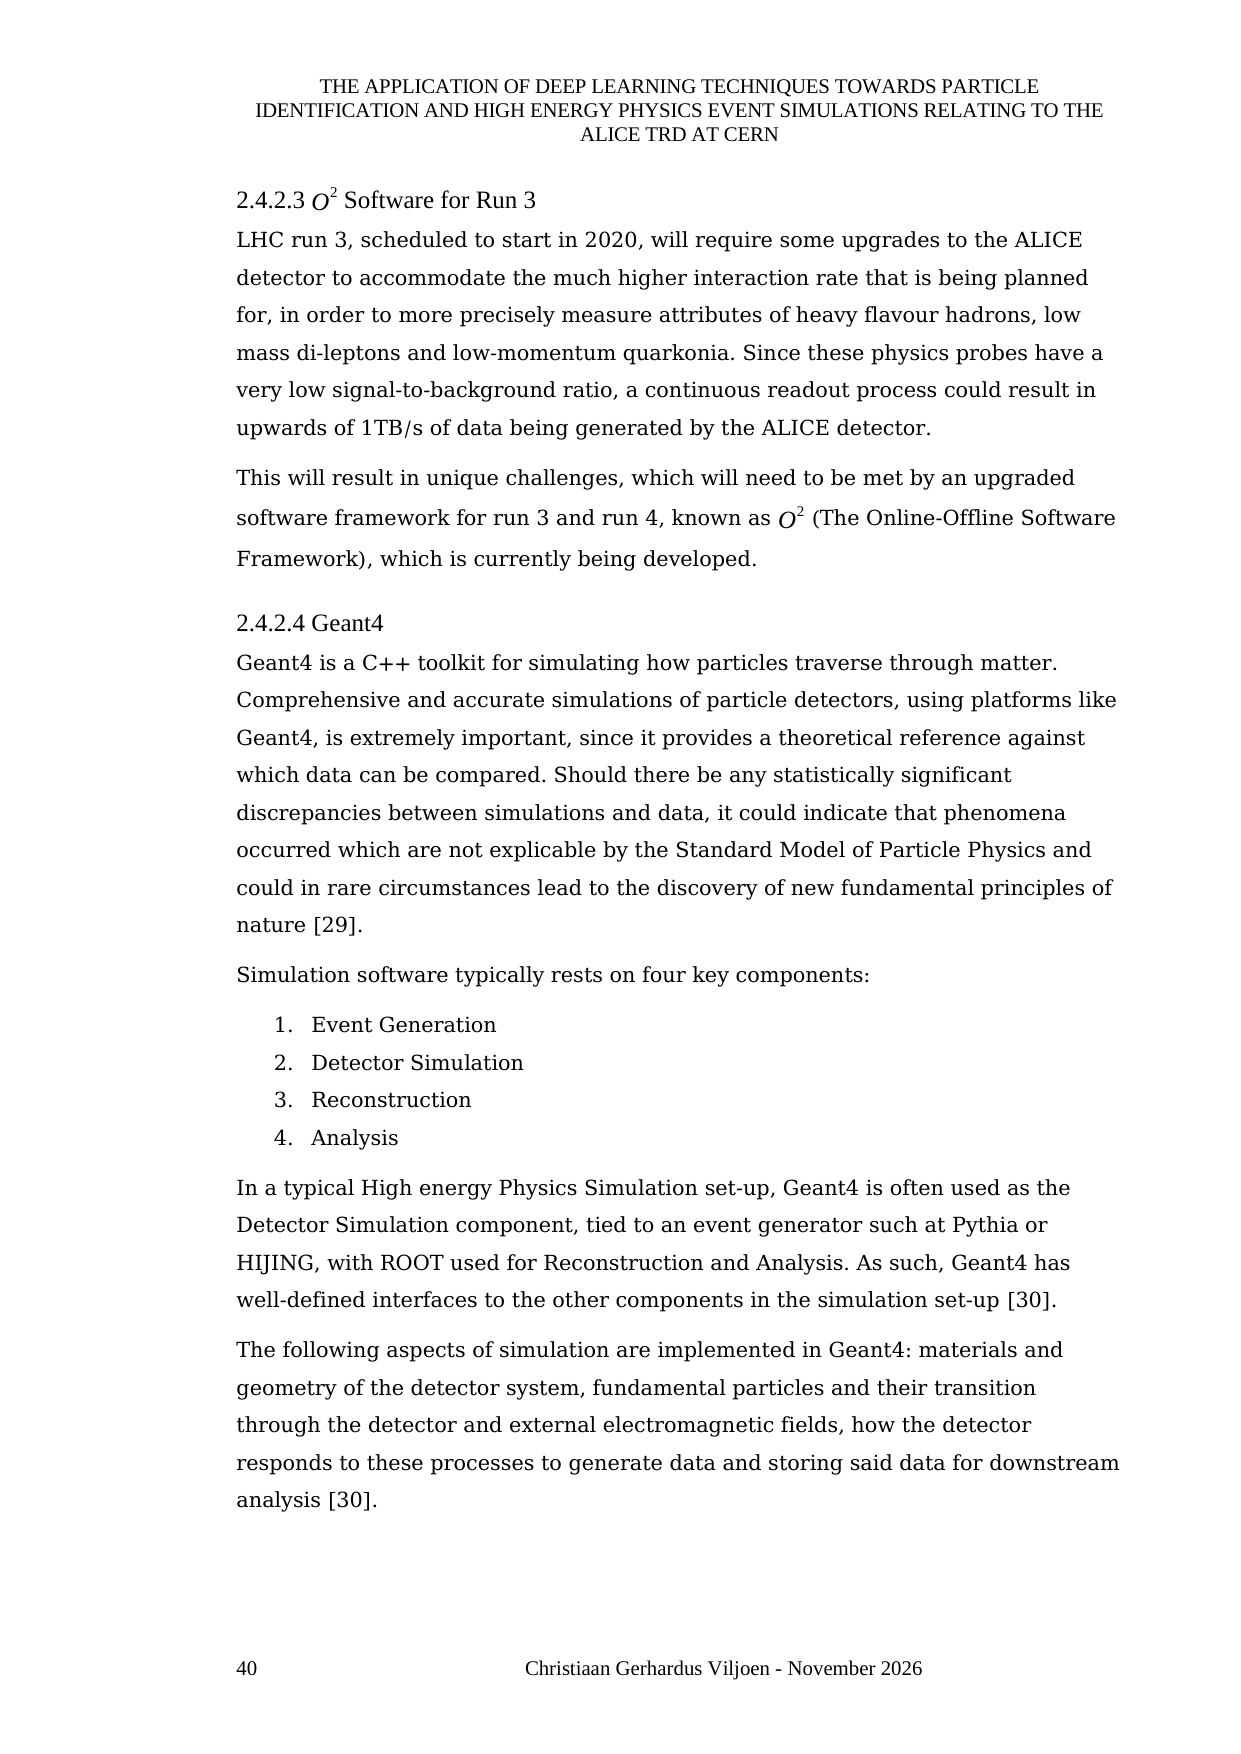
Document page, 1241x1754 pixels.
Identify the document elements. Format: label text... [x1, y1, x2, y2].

subtitle Software for Run 3 [236, 183, 1122, 215]
list Event Generation [274, 1012, 1122, 1037]
text Simulation software typically rests on four key components: [236, 962, 1122, 987]
list Detector Simulation [274, 1049, 1122, 1074]
text The following aspects of simulation are implemented in Geant4: materials and geometry of the detector system, fundamental particles and their transition through the detector and external electromagnetic fields, how the detector responds to these processes to generate data and storing said data for downstream analysis . [236, 1337, 1122, 1512]
list Analysis [274, 1124, 1122, 1149]
list Reconstruction [274, 1087, 1122, 1112]
text This will result in unique challenges, which will need to be met by an upgraded software framework for run 3 and run 4, known as (The Online-Offline Software Framework), which is currently being developed. [236, 465, 1122, 571]
text Geant4 is a C++ toolkit for simulating how particles traverse through matter. Comprehensive and accurate simulations of particle detectors, using platforms like Geant4, is extremely important, since it provides a theoretical reference against which data can be compared. Should there be any statistically significant discrepancies between simulations and data, it could indicate that phenomena occurred which are not explicable by the Standard Model of Particle Physics and could in rare circumstances lead to the discovery of new fundamental principles of nature . [236, 649, 1122, 937]
subtitle Geant4 [236, 608, 1122, 637]
text In a typical High energy Physics Simulation set-up, Geant4 is often used as the Detector Simulation component, tied to an event generator such at Pythia or HIJING, with ROOT used for Reconstruction and Analysis. As such, Geant4 has well-defined interfaces to the other components in the simulation set-up . [236, 1174, 1122, 1312]
text LHC run 3, scheduled to start in 2020, will require some upgrades to the ALICE detector to accommodate the much higher interaction rate that is being planned for, in order to more precisely measure attributes of heavy flavour hadrons, low mass di-leptons and low-momentum quarkonia. Since these physics probes have a very low signal-to-background ratio, a continuous readout process could result in upwards of 1TB/s of data being generated by the ALICE detector. [236, 227, 1122, 440]
